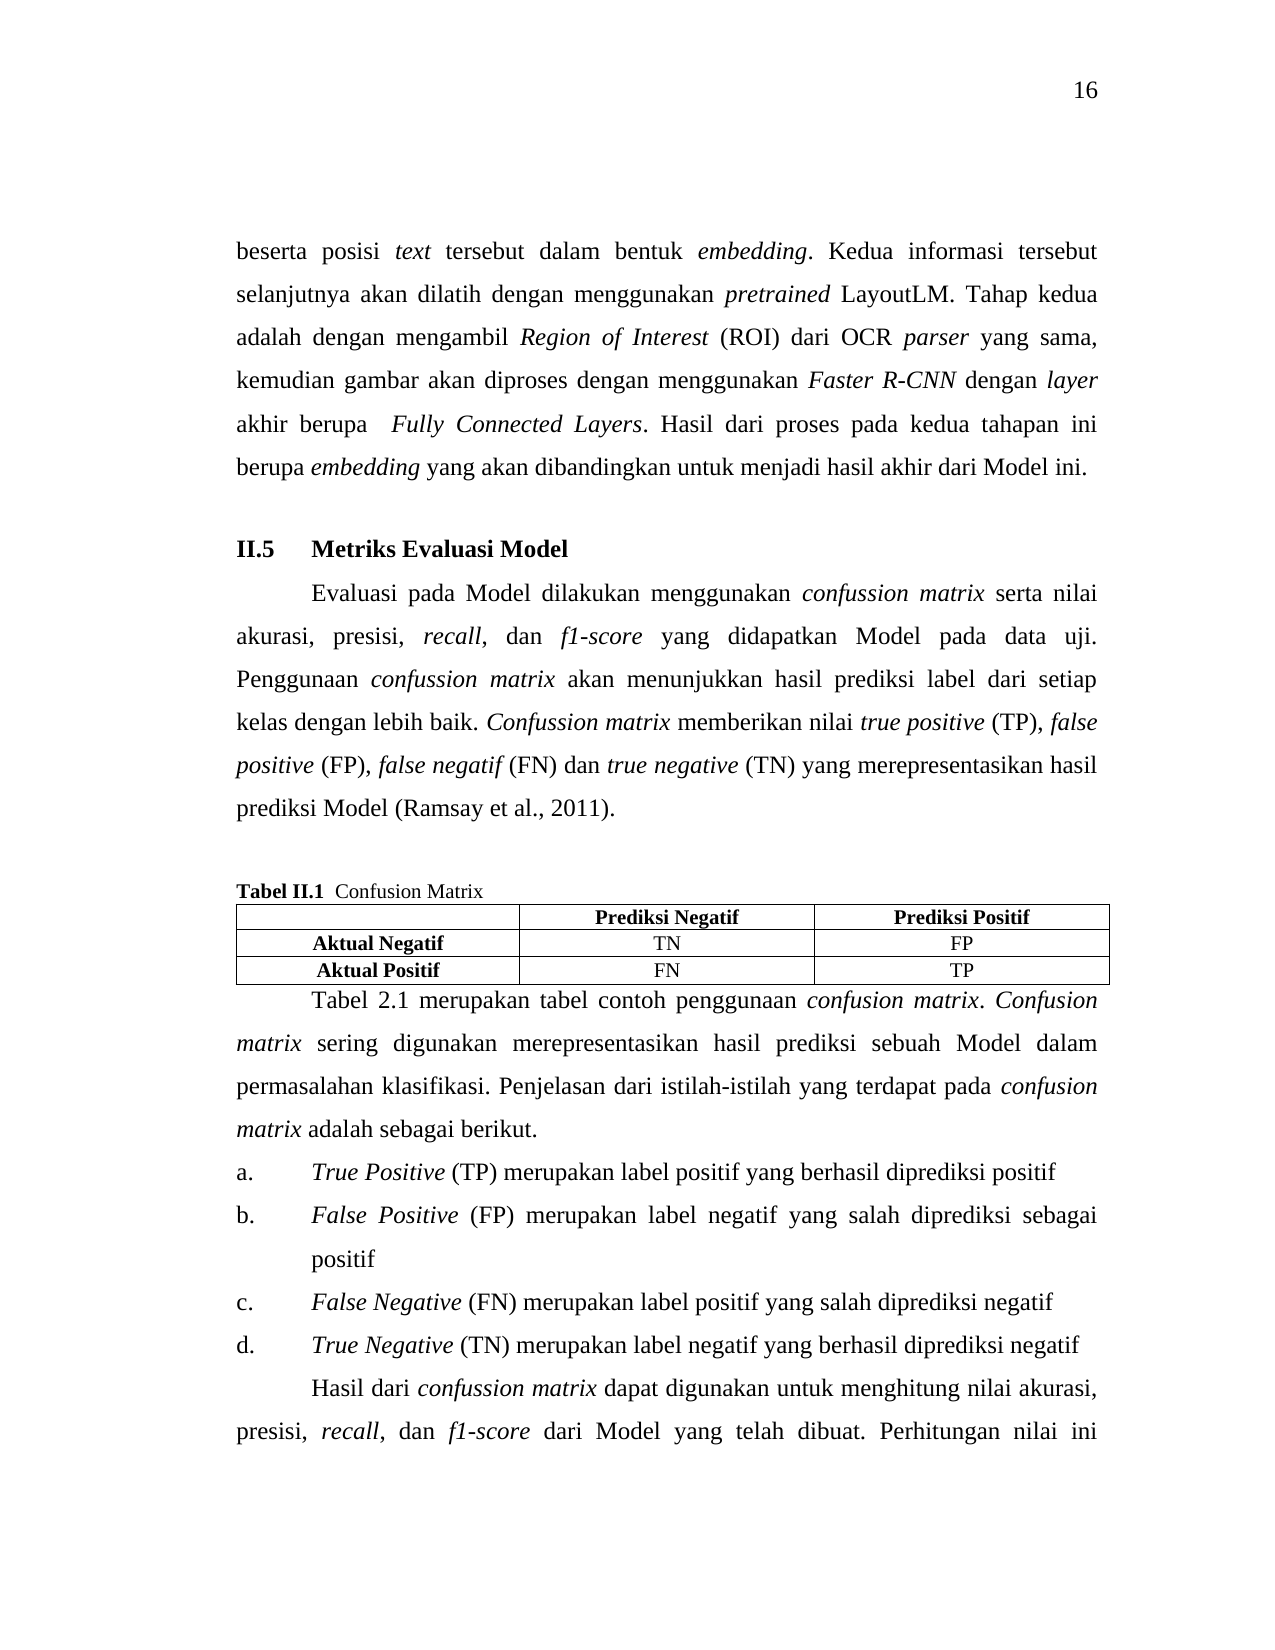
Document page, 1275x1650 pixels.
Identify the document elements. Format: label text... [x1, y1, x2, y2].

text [236, 236, 1098, 481]
text Evaluasi pada Model dilakukan menggunakan confussion matrix serta nilai akurasi, presisi, recall, dan f1-score yang didapatkan Model pada data uji. Penggunaan confussion matrix akan menunjukkan hasil prediksi label dari setiap kelas dengan lebih baik. Confussion matrix memberikan nilai true positive (TP), false positive (FP), false negatif (FN) dan true negative (TN) yang merepresentasikan hasil prediksi Model . [236, 578, 1098, 822]
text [236, 1373, 1098, 1445]
list False Positive (FP) merupakan label negatif yang salah diprediksi sebagai positif [236, 1201, 1098, 1272]
text Confusion Matrix [236, 879, 1098, 903]
list False Negative (FN) merupakan label positif yang salah diprediksi negatif [236, 1287, 1098, 1316]
list True Negative (TN) merupakan label negatif yang berhasil diprediksi negatif [236, 1330, 1098, 1359]
table_cell FP [815, 930, 1109, 956]
table_header Prediksi Negatif [520, 905, 814, 929]
text Tabel 2.1 merupakan tabel contoh penggunaan confusion matrix. Confusion matrix sering digunakan merepresentasikan hasil prediksi sebuah Model dalam permasalahan klasifikasi. Penjelasan dari istilah-istilah yang terdapat pada confusion matrix adalah sebagai berikut. [236, 985, 1098, 1143]
table_cell Aktual Negatif [237, 930, 519, 956]
list True Positive (TP) merupakan label positif yang berhasil diprediksi positif [236, 1157, 1098, 1186]
table_cell FN [520, 957, 814, 984]
table_header [237, 905, 519, 929]
table_cell TP [815, 957, 1109, 984]
table_cell TN [520, 930, 814, 956]
table_header Prediksi Positif [815, 905, 1109, 929]
table_cell Aktual Positif [237, 957, 519, 984]
subtitle Metriks Evaluasi Model [236, 534, 1098, 563]
